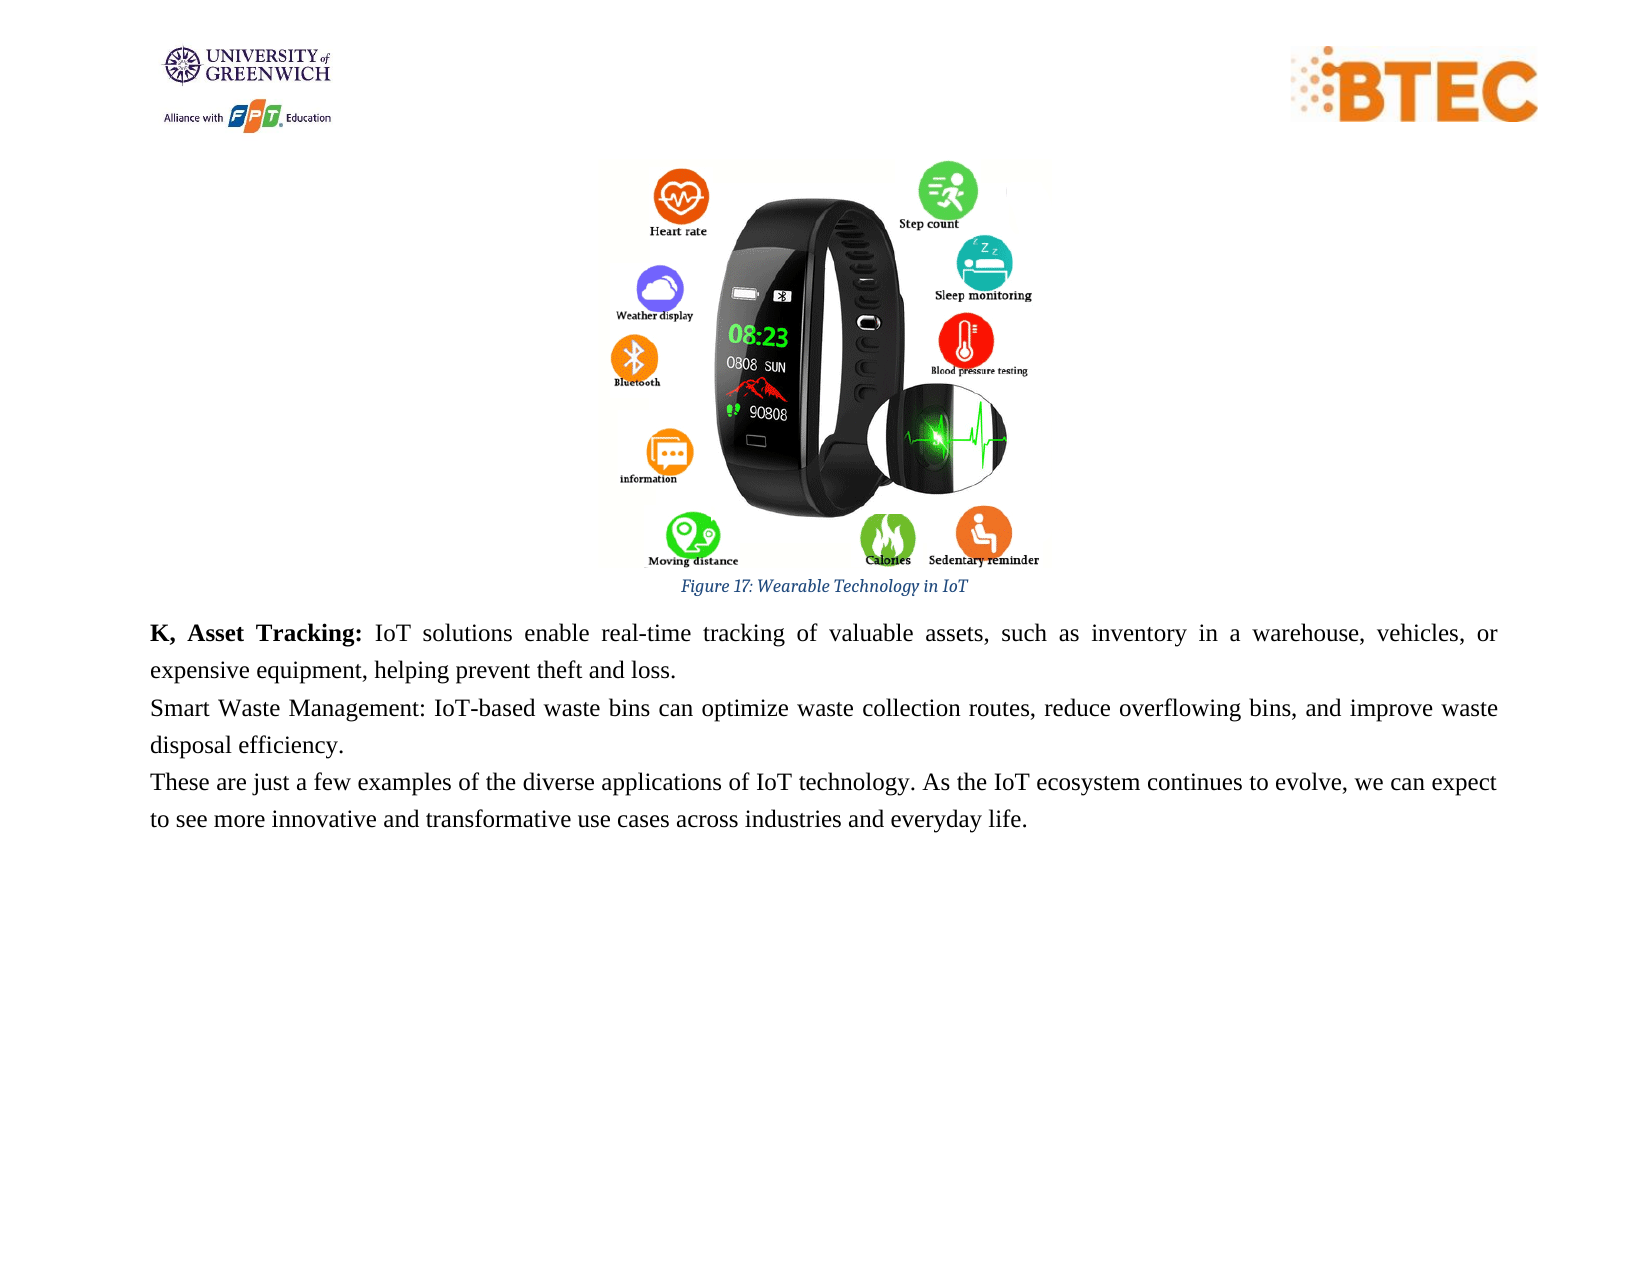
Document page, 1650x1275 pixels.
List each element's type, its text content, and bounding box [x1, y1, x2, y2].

picture [150, 32, 343, 144]
text Smart Waste Management: IoT-based waste bins can optimize waste collection routes, reduce overflowing bins, and improve waste disposal efficiency. [150, 693, 1500, 759]
text K, Asset Tracking: IoT solutions enable real-time tracking of valuable assets, such as inventory in a warehouse, vehicles, or expensive equipment, helping prevent theft and loss. [150, 618, 1500, 684]
picture [598, 159, 1052, 568]
picture [1290, 46, 1538, 122]
text These are just a few examples of the diverse applications of IoT technology. As the IoT ecosystem continues to evolve, we can expect to see more innovative and transformative use cases across industries and everyday life. [150, 767, 1500, 833]
